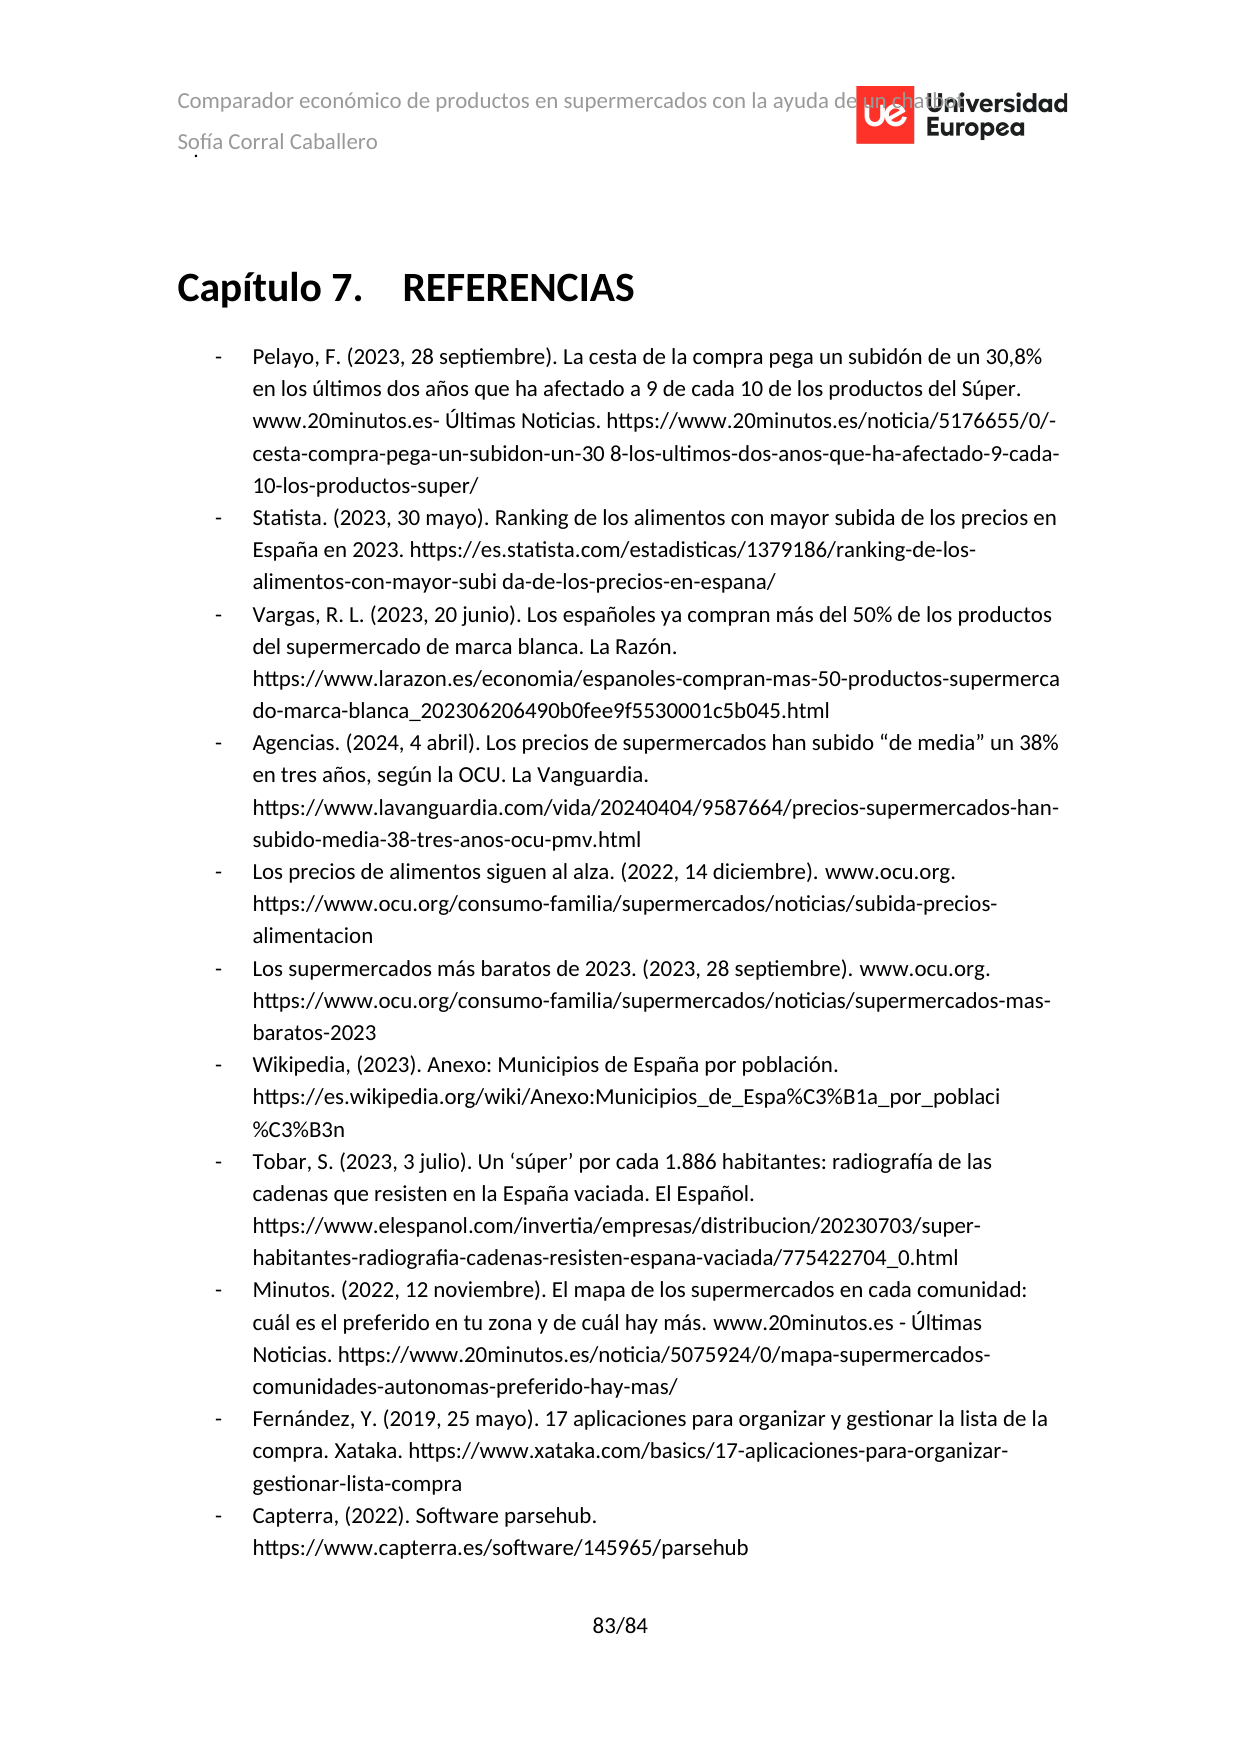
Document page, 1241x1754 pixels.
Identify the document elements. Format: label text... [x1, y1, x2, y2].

list Statista. (2023, 30 mayo). Ranking de los alimentos con mayor subida de los precios en España en 2023. https://es.statista.com/estadisticas/1379186/ranking-de-los-alimentos-con-mayor-subi da-de-los-precios-en-espana/ [215, 503, 1063, 596]
list Vargas, R. L. (2023, 20 junio). Los españoles ya compran más del 50% de los productos del supermercado de marca blanca. La Razón. https://www.larazon.es/economia/espanoles-compran-mas-50-productos-supermerca do-marca-blanca_202306206490b0fee9f5530001c5b045.html [215, 600, 1063, 724]
subtitle REFERENCIAS [177, 261, 1063, 312]
list Pelayo, F. (2023, 28 septiembre). La cesta de la compra pega un subidón de un 30,8% en los últimos dos años que ha afectado a 9 de cada 10 de los productos del Súper. www.20minutos.es- Últimas Noticias. https://www.20minutos.es/noticia/5176655/0/-cesta-compra-pega-un-subidon-un-30 8-los-ultimos-dos-anos-que-ha-afectado-9-cada-10-los-productos-super/ [215, 342, 1063, 499]
list Los supermercados más baratos de 2023. (2023, 28 septiembre). www.ocu.org. https://www.ocu.org/consumo-familia/supermercados/noticias/supermercados-mas-baratos-2023 [215, 954, 1063, 1046]
list Minutos. (2022, 12 noviembre). El mapa de los supermercados en cada comunidad: cuál es el preferido en tu zona y de cuál hay más. www.20minutos.es - Últimas Noticias. https://www.20minutos.es/noticia/5075924/0/mapa-supermercados-comunidades-autonomas-preferido-hay-mas/ [215, 1276, 1063, 1400]
list Tobar, S. (2023, 3 julio). Un ‘súper’ por cada 1.886 habitantes: radiografía de las cadenas que resisten en la España vaciada. El Español. https://www.elespanol.com/invertia/empresas/distribucion/20230703/super-habitantes-radiografia-cadenas-resisten-espana-vaciada/775422704_0.html [215, 1147, 1063, 1271]
list Los precios de alimentos siguen al alza. (2022, 14 diciembre). www.ocu.org. https://www.ocu.org/consumo-familia/supermercados/noticias/subida-precios-alimentacion [215, 857, 1063, 949]
list Fernández, Y. (2019, 25 mayo). 17 aplicaciones para organizar y gestionar la lista de la compra. Xataka. https://www.xataka.com/basics/17-aplicaciones-para-organizar-gestionar-lista-compra [215, 1404, 1063, 1497]
list Agencias. (2024, 4 abril). Los precios de supermercados han subido “de media” un 38% en tres años, según la OCU. La Vanguardia. https://www.lavanguardia.com/vida/20240404/9587664/precios-supermercados-han-subido-media-38-tres-anos-ocu-pmv.html [215, 728, 1063, 853]
list Wikipedia, (2023). Anexo: Municipios de España por población. https://es.wikipedia.org/wiki/Anexo:Municipios_de_Espa%C3%B1a_por_poblaci%C3%B3n [215, 1050, 1063, 1143]
picture [856, 86, 1068, 144]
list Capterra, (2022). Software parsehub. https://www.capterra.es/software/145965/parsehub [215, 1501, 1063, 1561]
